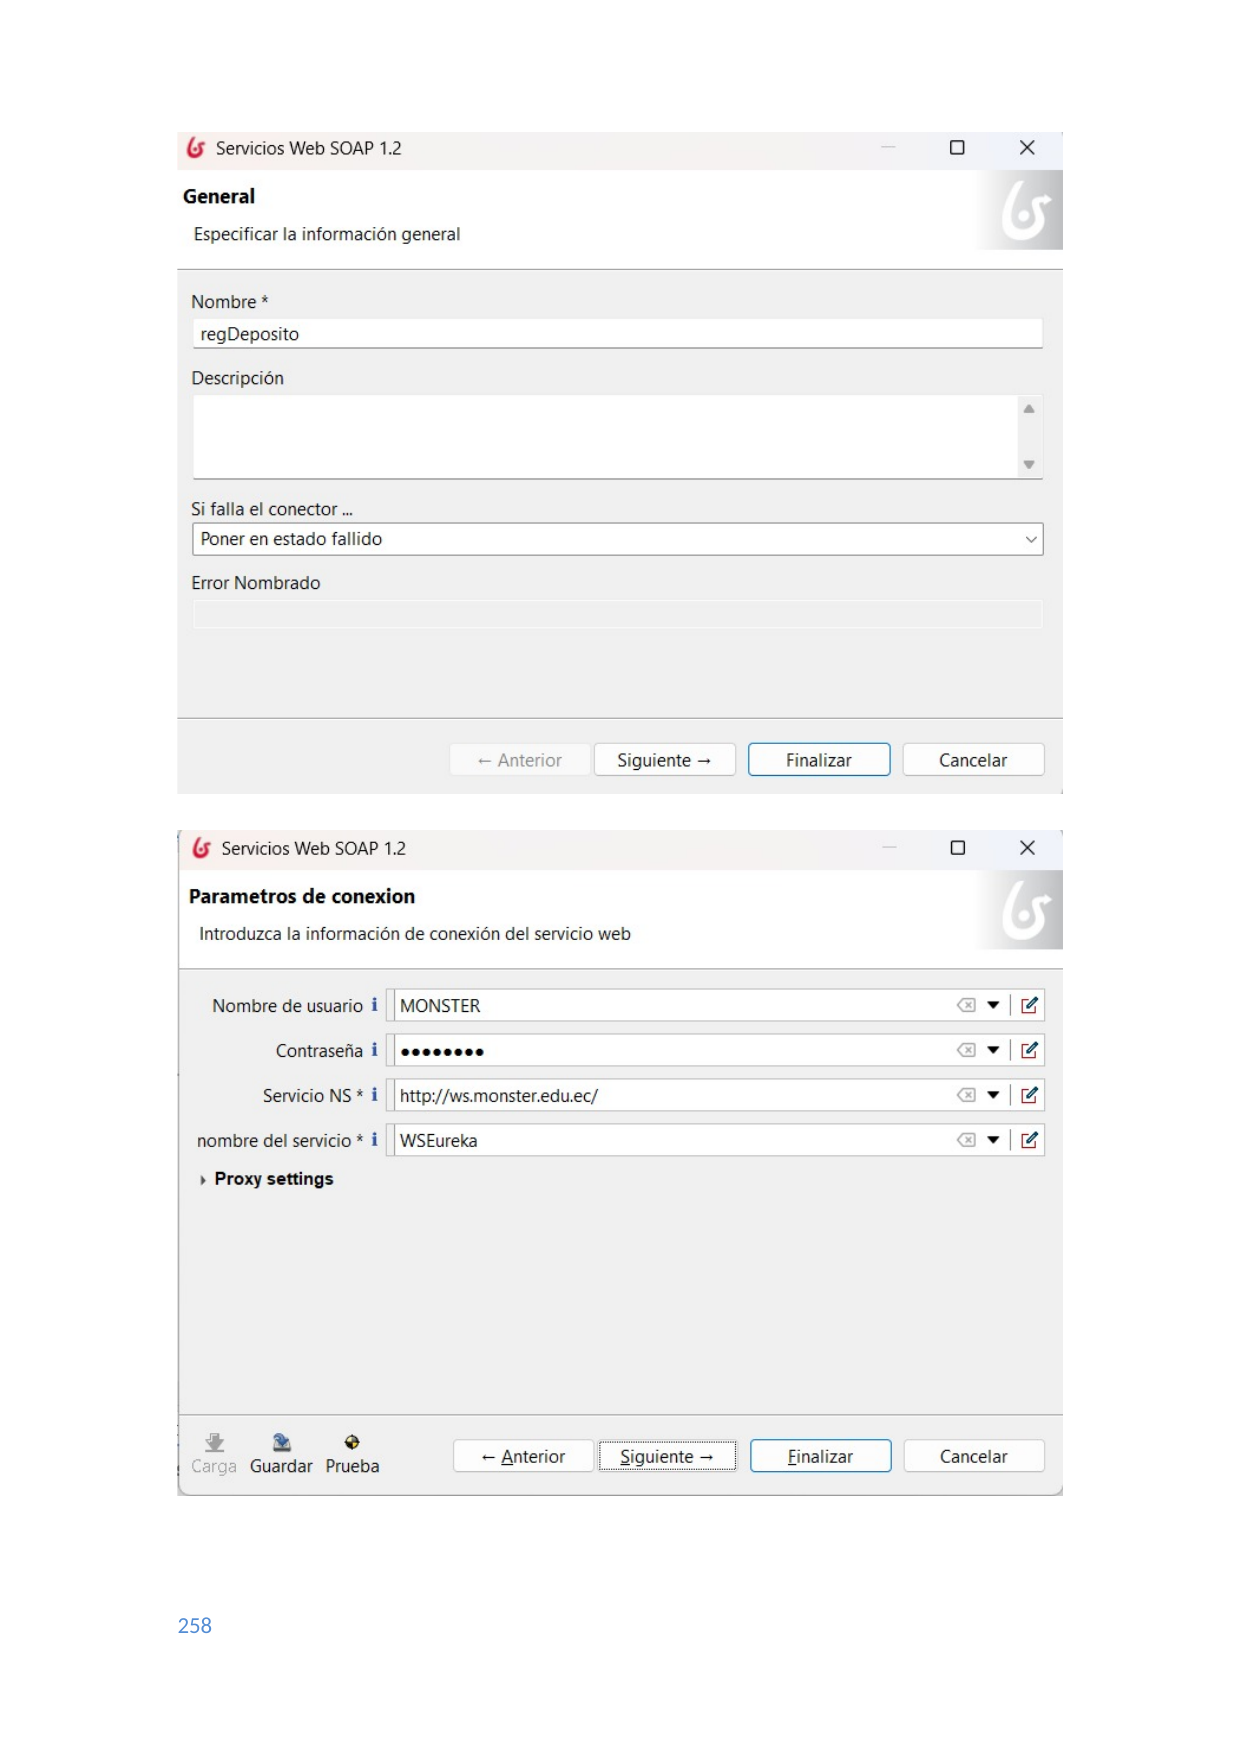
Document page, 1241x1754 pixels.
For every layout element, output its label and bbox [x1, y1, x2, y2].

picture [177, 132, 1063, 794]
picture [177, 830, 1063, 1496]
